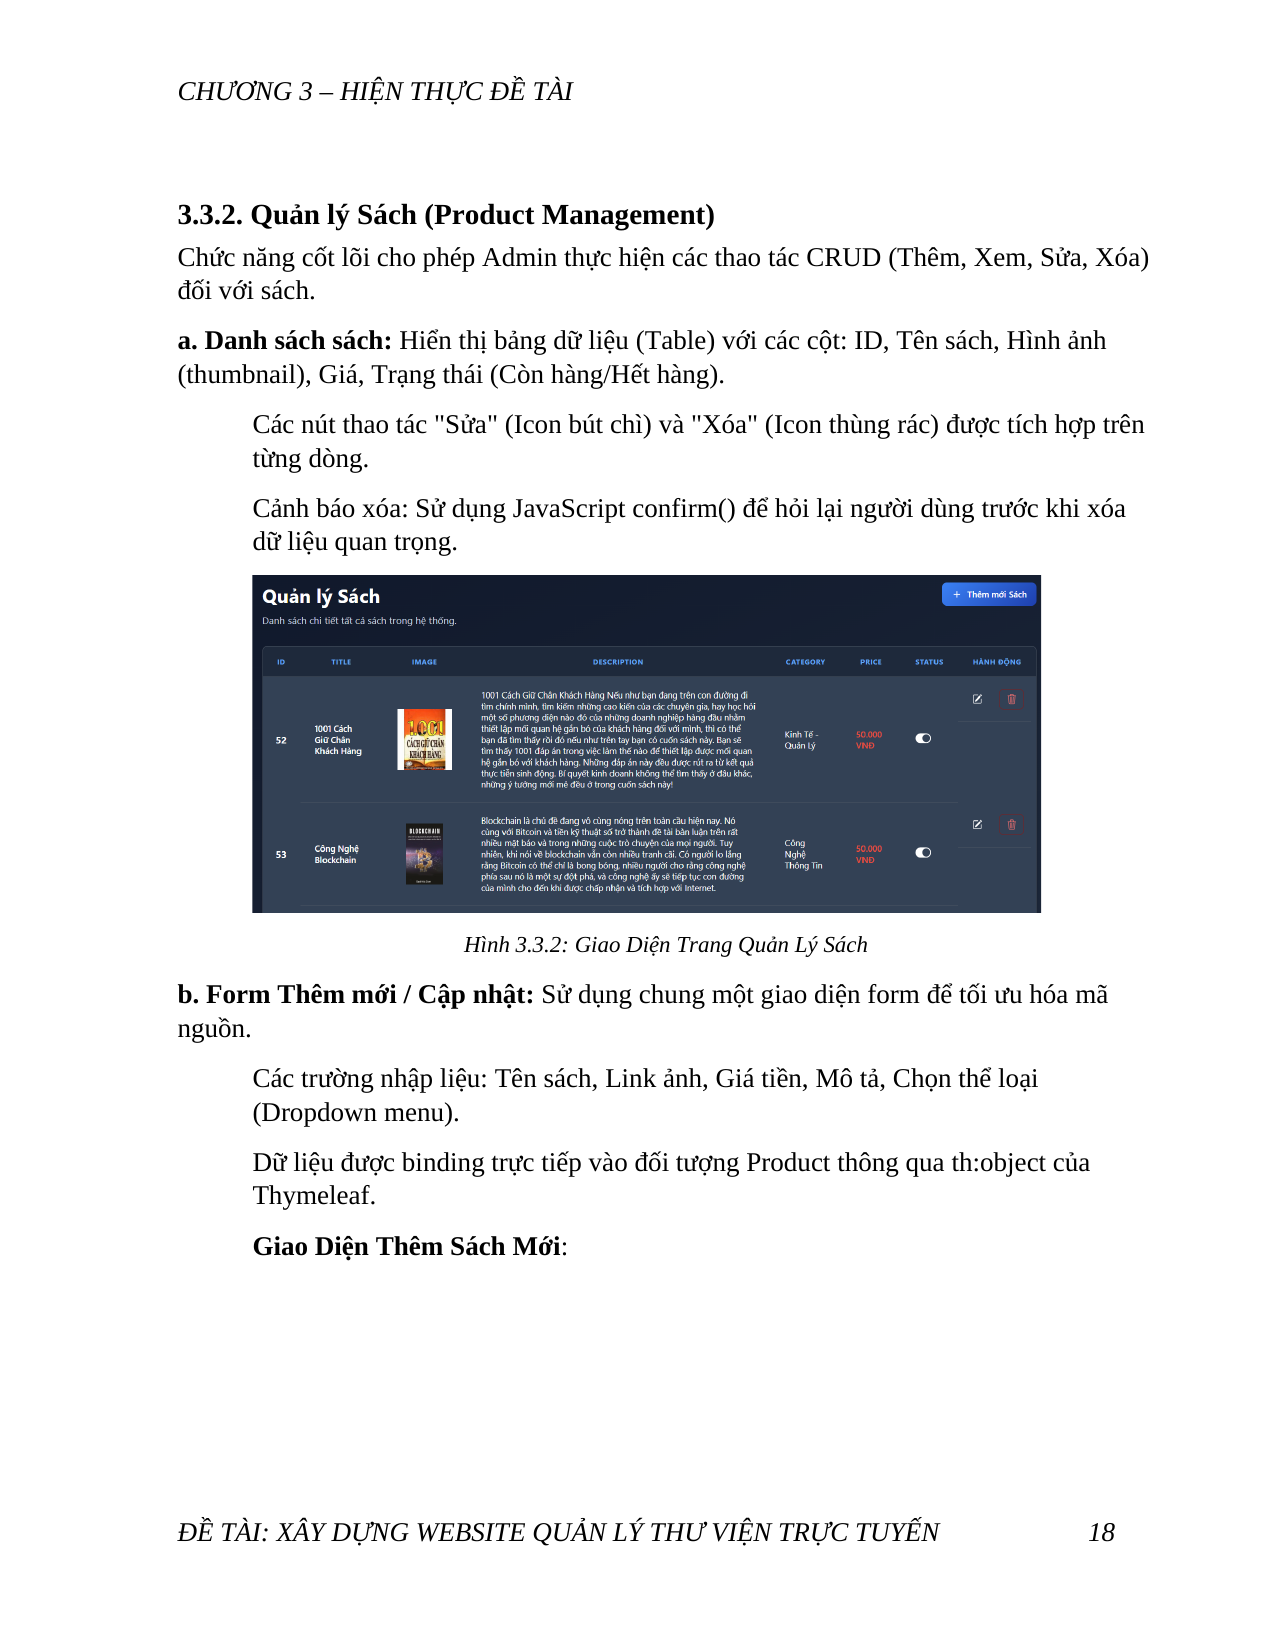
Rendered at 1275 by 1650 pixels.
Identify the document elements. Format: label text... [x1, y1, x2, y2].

text Dữ liệu được binding trực tiếp vào đối tượng Product thông qua th:object của Thymeleaf. [252, 1146, 1157, 1211]
text Giao Diện Thêm Sách Mới: [252, 1230, 1157, 1261]
text Các trường nhập liệu: Tên sách, Link ảnh, Giá tiền, Mô tả, Chọn thể loại (Dropdown menu). [252, 1062, 1157, 1127]
text a. Danh sách sách: Hiển thị bảng dữ liệu (Table) với các cột: ID, Tên sách, Hình ảnh (thumbnail), Giá, Trạng thái (Còn hàng/Hết hàng). [177, 324, 1157, 389]
text Chức năng cốt lõi cho phép Admin thực hiện các thao tác CRUD (Thêm, Xem, Sửa, Xóa) đối với sách. [177, 241, 1157, 305]
text Cảnh báo xóa: Sử dụng JavaScript confirm() để hỏi lại người dùng trước khi xóa dữ liệu quan trọng. [252, 492, 1157, 557]
text Hình 3.3.2: Giao Diện Trang Quản Lý Sách [177, 931, 1157, 958]
subtitle 3.3.2. Quản lý Sách (Product Management) [177, 197, 1157, 231]
text b. Form Thêm mới / Cập nhật: Sử dụng chung một giao diện form để tối ưu hóa mã nguồn. [177, 978, 1157, 1043]
picture [252, 575, 1042, 913]
text Các nút thao tác "Sửa" (Icon bút chì) và "Xóa" (Icon thùng rác) được tích hợp trên từng dòng. [252, 408, 1157, 473]
